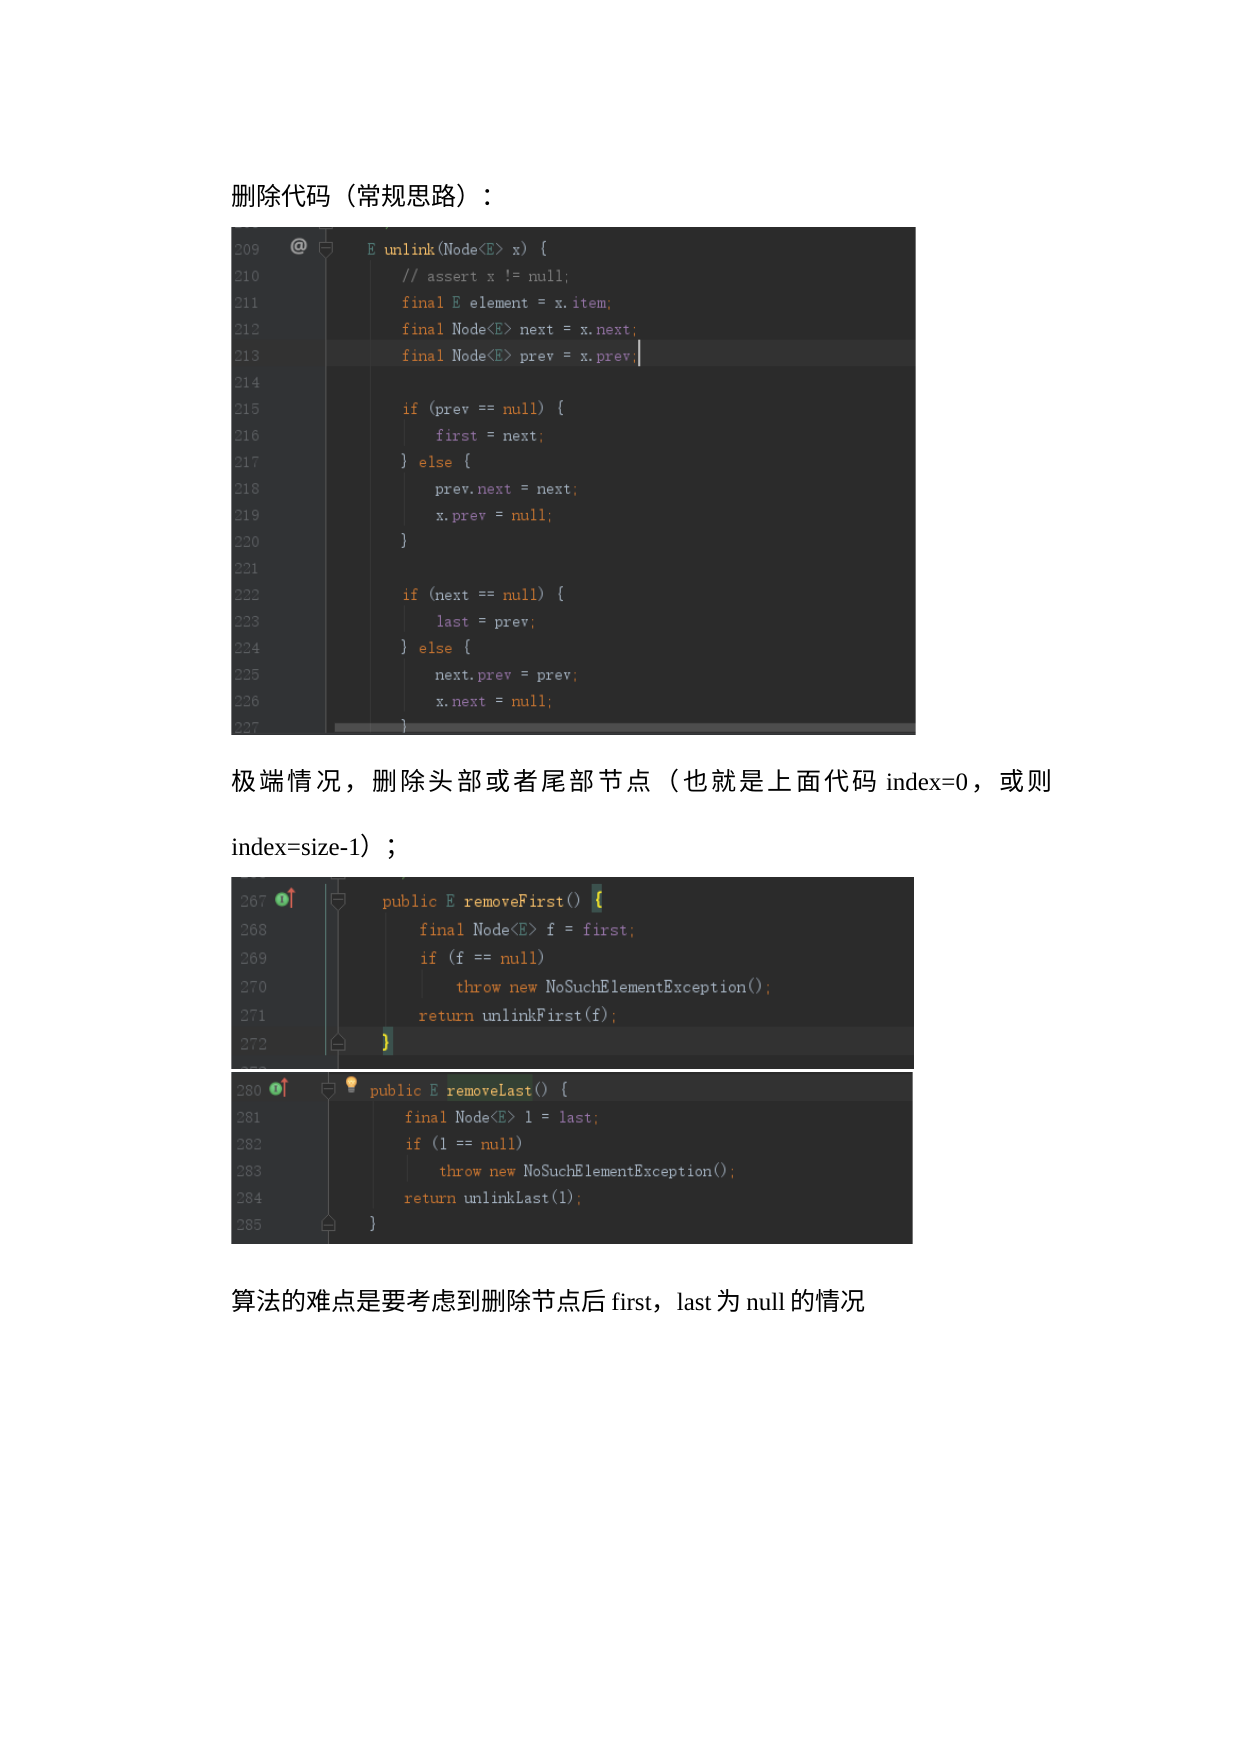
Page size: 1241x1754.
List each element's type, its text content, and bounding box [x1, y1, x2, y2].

picture [231, 1072, 913, 1244]
picture [231, 877, 914, 1069]
picture [231, 227, 916, 735]
list 极端情况，删除头部或者尾部节点（也就是上面代码index=0，或则index=size-1）； [231, 747, 1053, 877]
list 删除代码（常规思路）： [231, 162, 1053, 227]
list 算法的难点是要考虑到删除节点后first，last为null的情况 [231, 1267, 1053, 1332]
